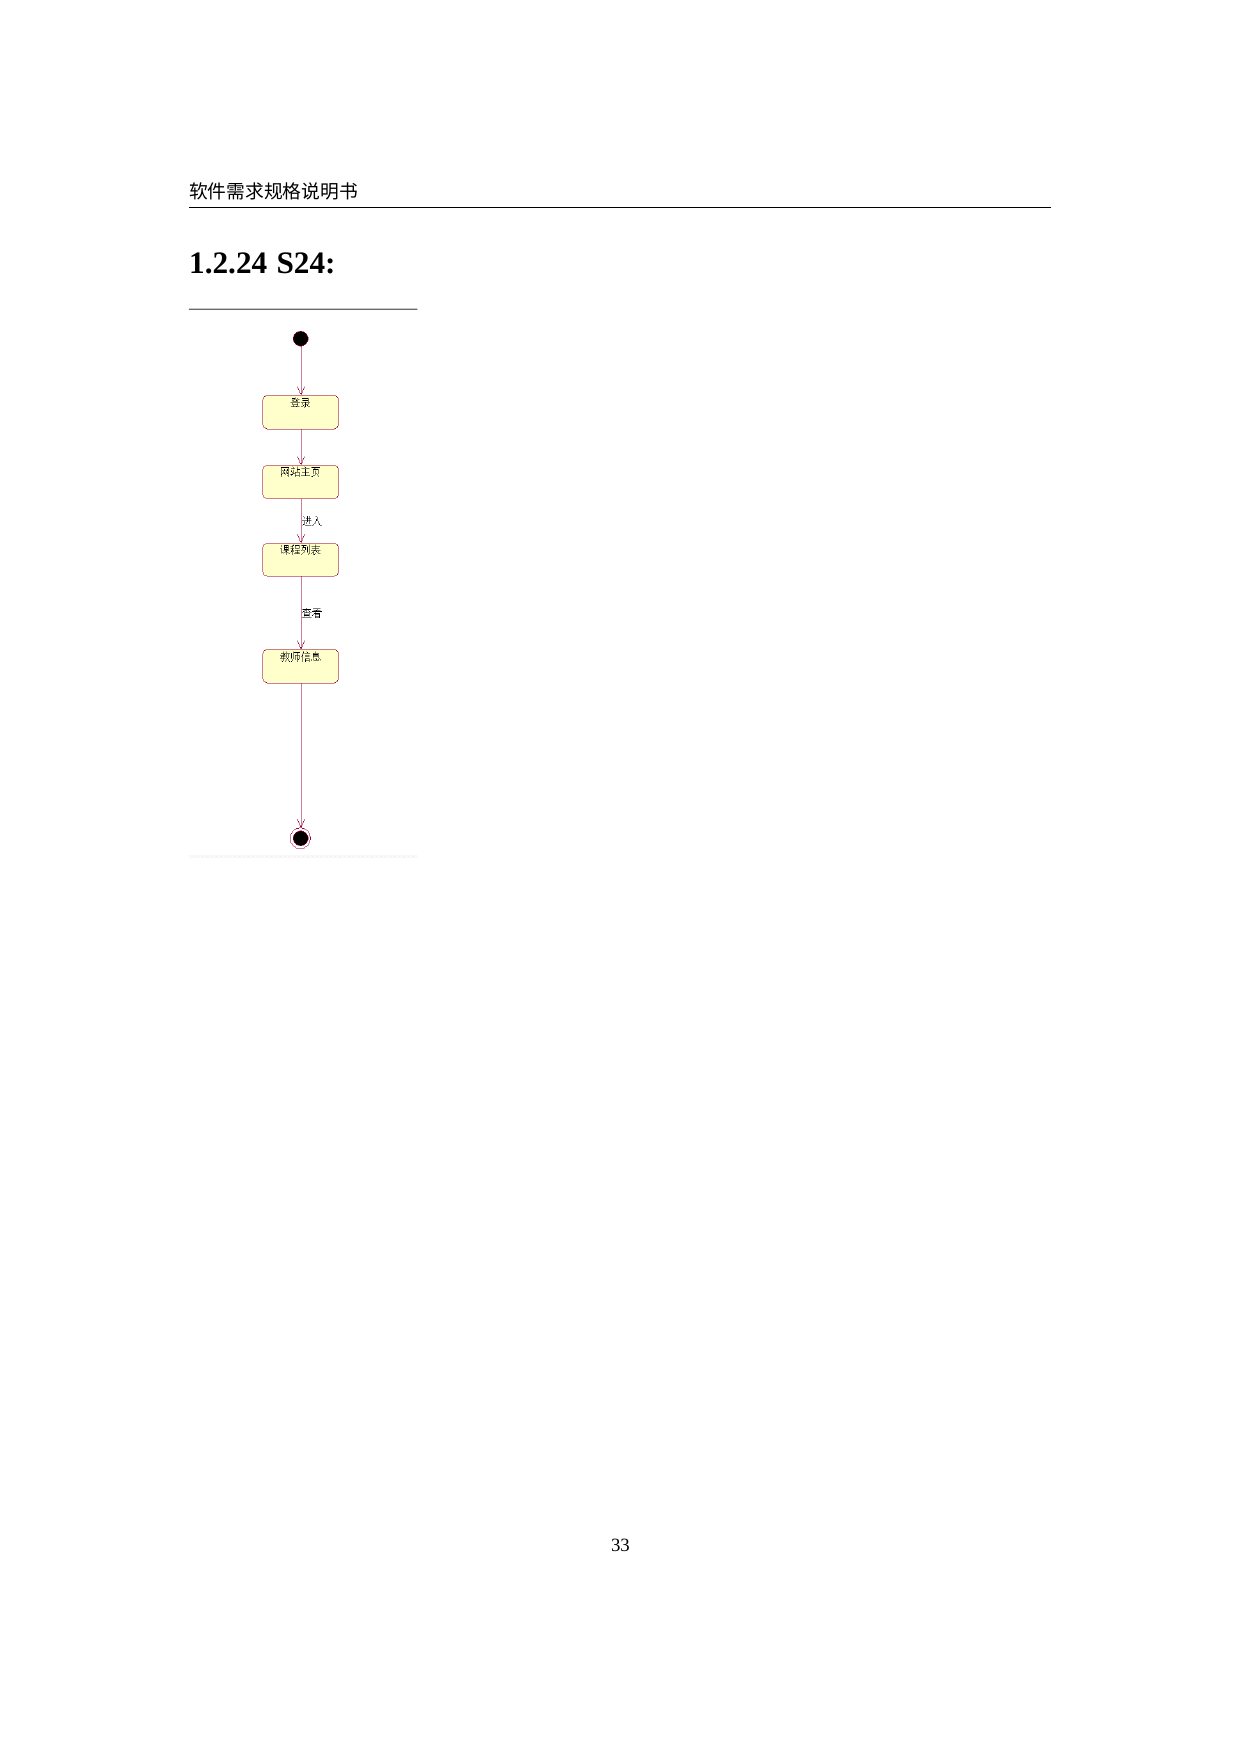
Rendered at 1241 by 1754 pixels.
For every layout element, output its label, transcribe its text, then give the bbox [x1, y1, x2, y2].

subtitle S24: [189, 244, 1051, 280]
picture [188, 308, 418, 858]
